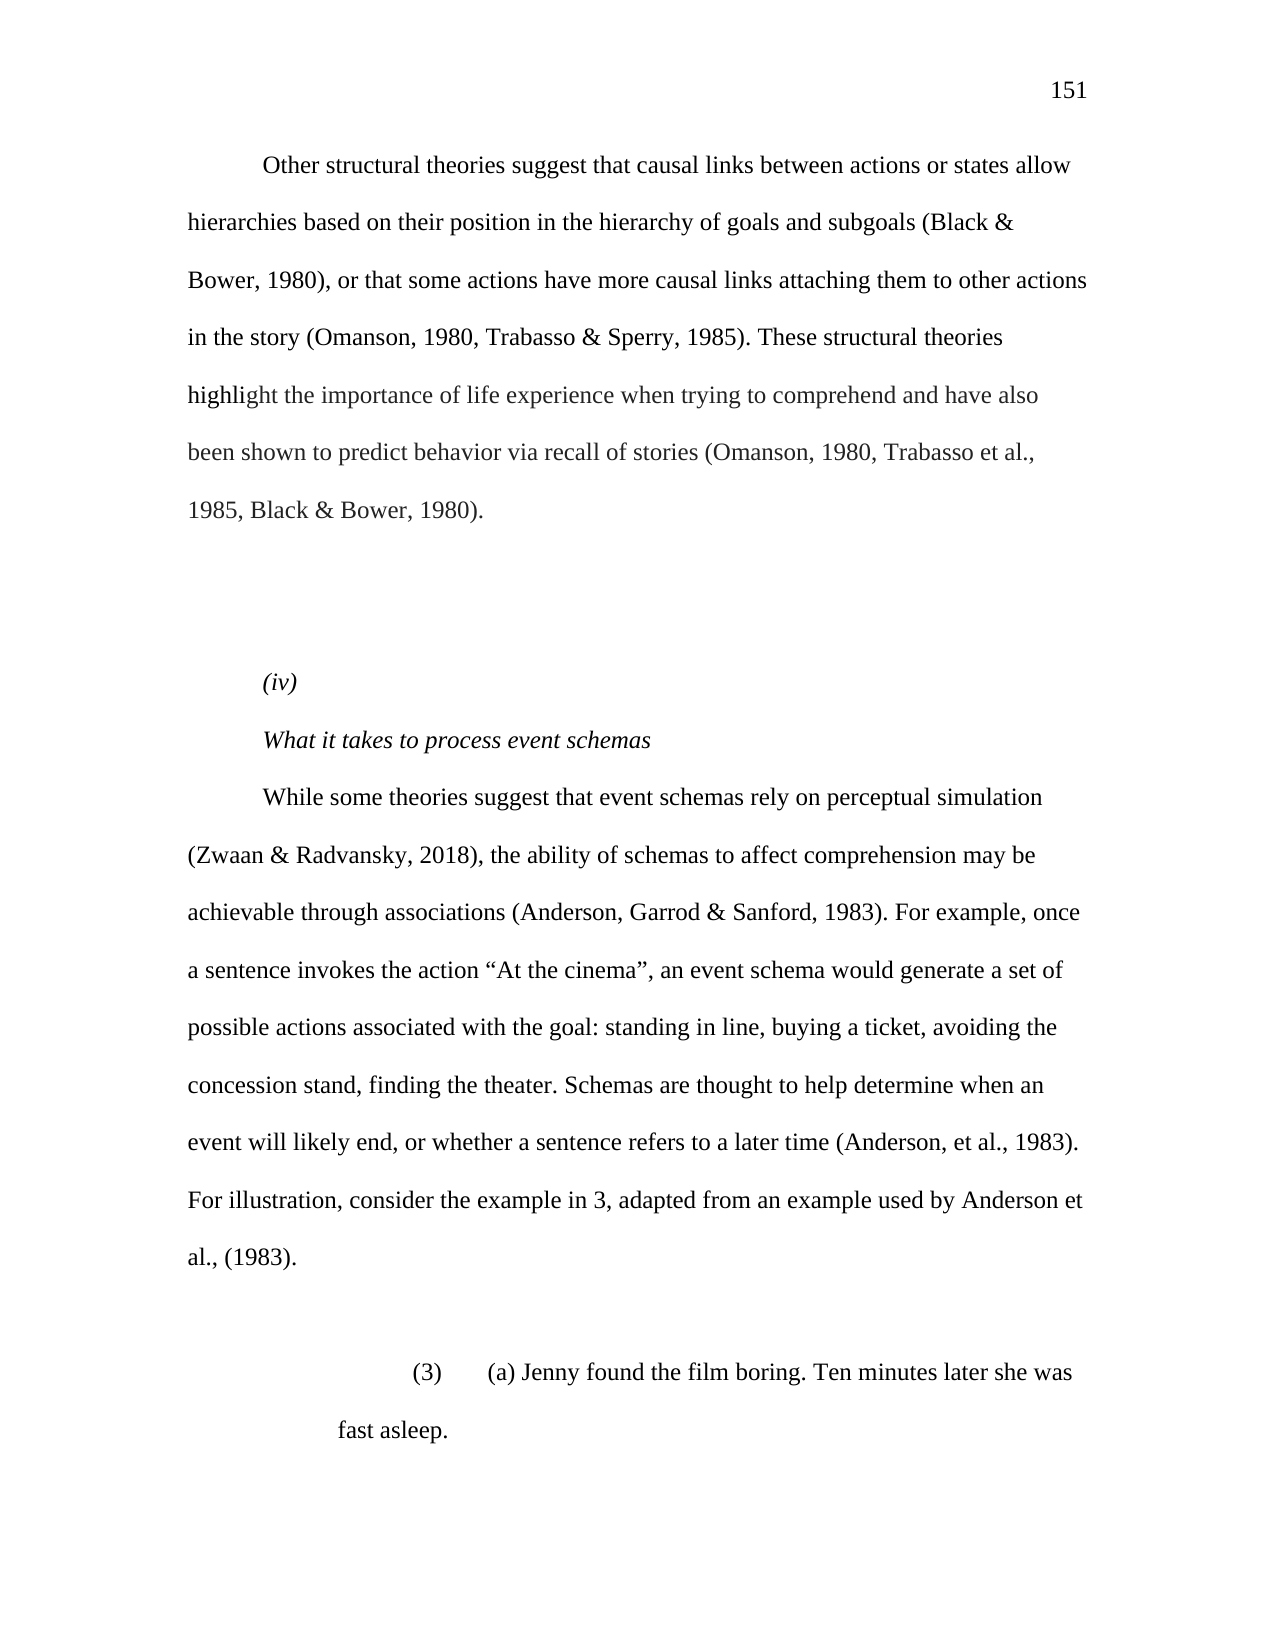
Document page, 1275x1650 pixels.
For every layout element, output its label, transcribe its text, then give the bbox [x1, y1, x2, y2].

text Other structural theories suggest that causal links between actions or states allow hierarchies based on their position in the hierarchy of goals and subgoals (Black & Bower, 1980), or that some actions have more causal links attaching them to other actions in the story (Omanson, 1980, Trabasso & Sperry, 1985). These structural theories highlight the importance of life experience when trying to comprehend and have also been shown to predict behavior via recall of stories (Omanson, 1980, Trabasso et al., 1985, Black & Bower, 1980). [187, 150, 1087, 524]
text (iv) [187, 667, 1087, 696]
text What it takes to process event schemas [187, 725, 1087, 754]
text While some theories suggest that event schemas rely on perceptual simulation (Zwaan & Radvansky, 2018), the ability of schemas to affect comprehension may be achievable through associations (Anderson, Garrod & Sanford, 1983). For example, once a sentence invokes the action “At the cinema”, an event schema would generate a set of possible actions associated with the goal: standing in line, buying a ticket, avoiding the concession stand, finding the theater. Schemas are thought to help determine when an event will likely end, or whether a sentence refers to a later time (Anderson, et al., 1983). For illustration, consider the example in 3, adapted from an example used by Anderson et al., (1983). [187, 782, 1087, 1271]
text (3) (a) Jenny found the film boring. Ten minutes later she was fast asleep. [337, 1357, 1087, 1444]
